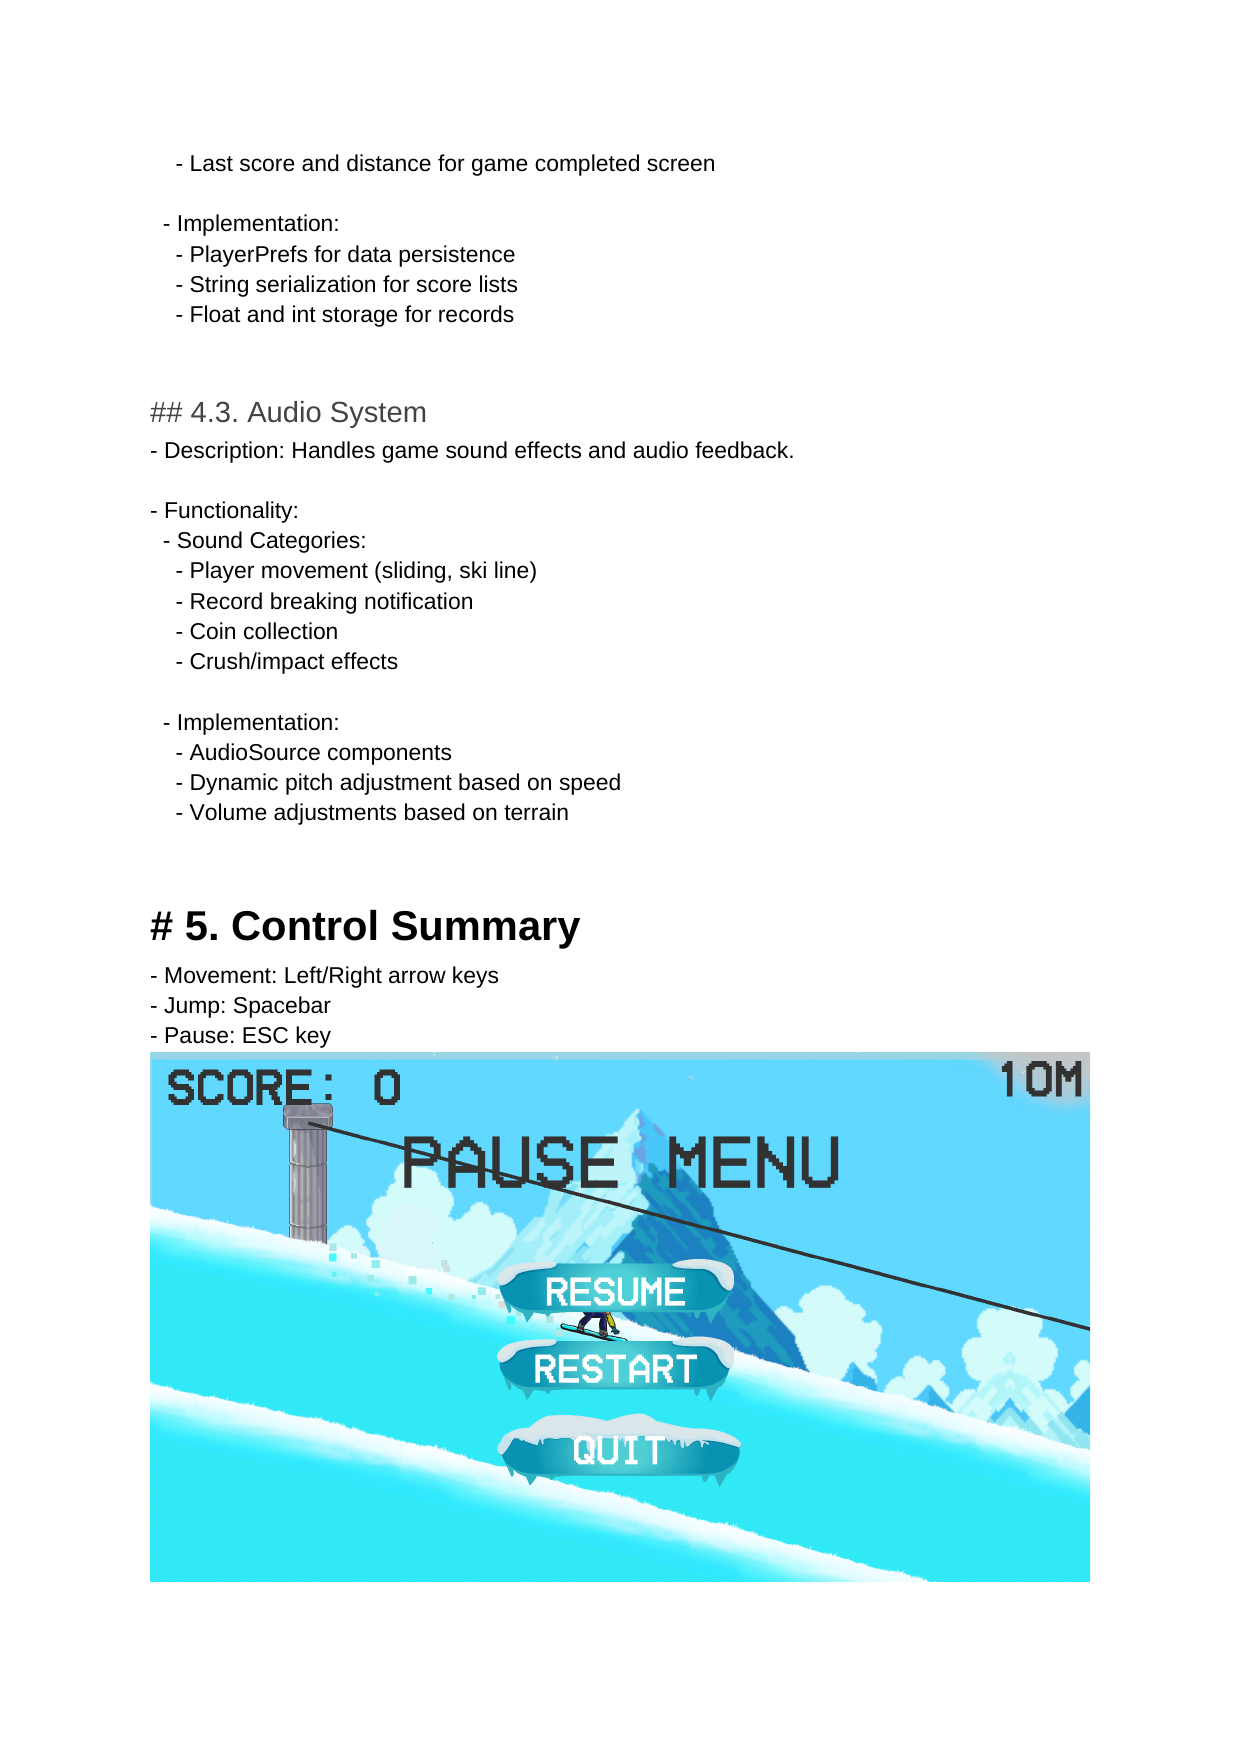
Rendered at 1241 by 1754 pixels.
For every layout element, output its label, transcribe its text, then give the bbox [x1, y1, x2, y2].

text - Float and int storage for records [150, 301, 1090, 327]
text - Record breaking notification [150, 588, 1090, 614]
text - String serialization for score lists [150, 271, 1090, 297]
text - Pause: ESC key [150, 1022, 1090, 1048]
text - Jump: Spacebar [150, 992, 1090, 1018]
subtitle # 5. Control Summary [150, 901, 1090, 949]
picture [150, 1052, 1091, 1582]
subtitle ## 4.3. Audio System [150, 395, 1090, 428]
text - Coin collection [150, 618, 1090, 644]
text - Player movement (sliding, ski line) [150, 557, 1090, 584]
text - Crush/impact effects [150, 648, 1090, 674]
text - Volume adjustments based on terrain [150, 799, 1090, 826]
text - Movement: Left/Right arrow keys [150, 962, 1090, 988]
text - PlayerPrefs for data persistence [150, 241, 1090, 267]
text - AudioSource components [150, 739, 1090, 765]
text - Sound Categories: [150, 527, 1090, 554]
text - Implementation: [150, 708, 1090, 735]
text - Description: Handles game sound effects and audio feedback. [150, 437, 1090, 463]
text - Implementation: [150, 210, 1090, 237]
text - Dynamic pitch adjustment based on speed [150, 769, 1090, 795]
text - Last score and distance for game completed screen [150, 150, 1090, 176]
text - Functionality: [150, 497, 1090, 523]
